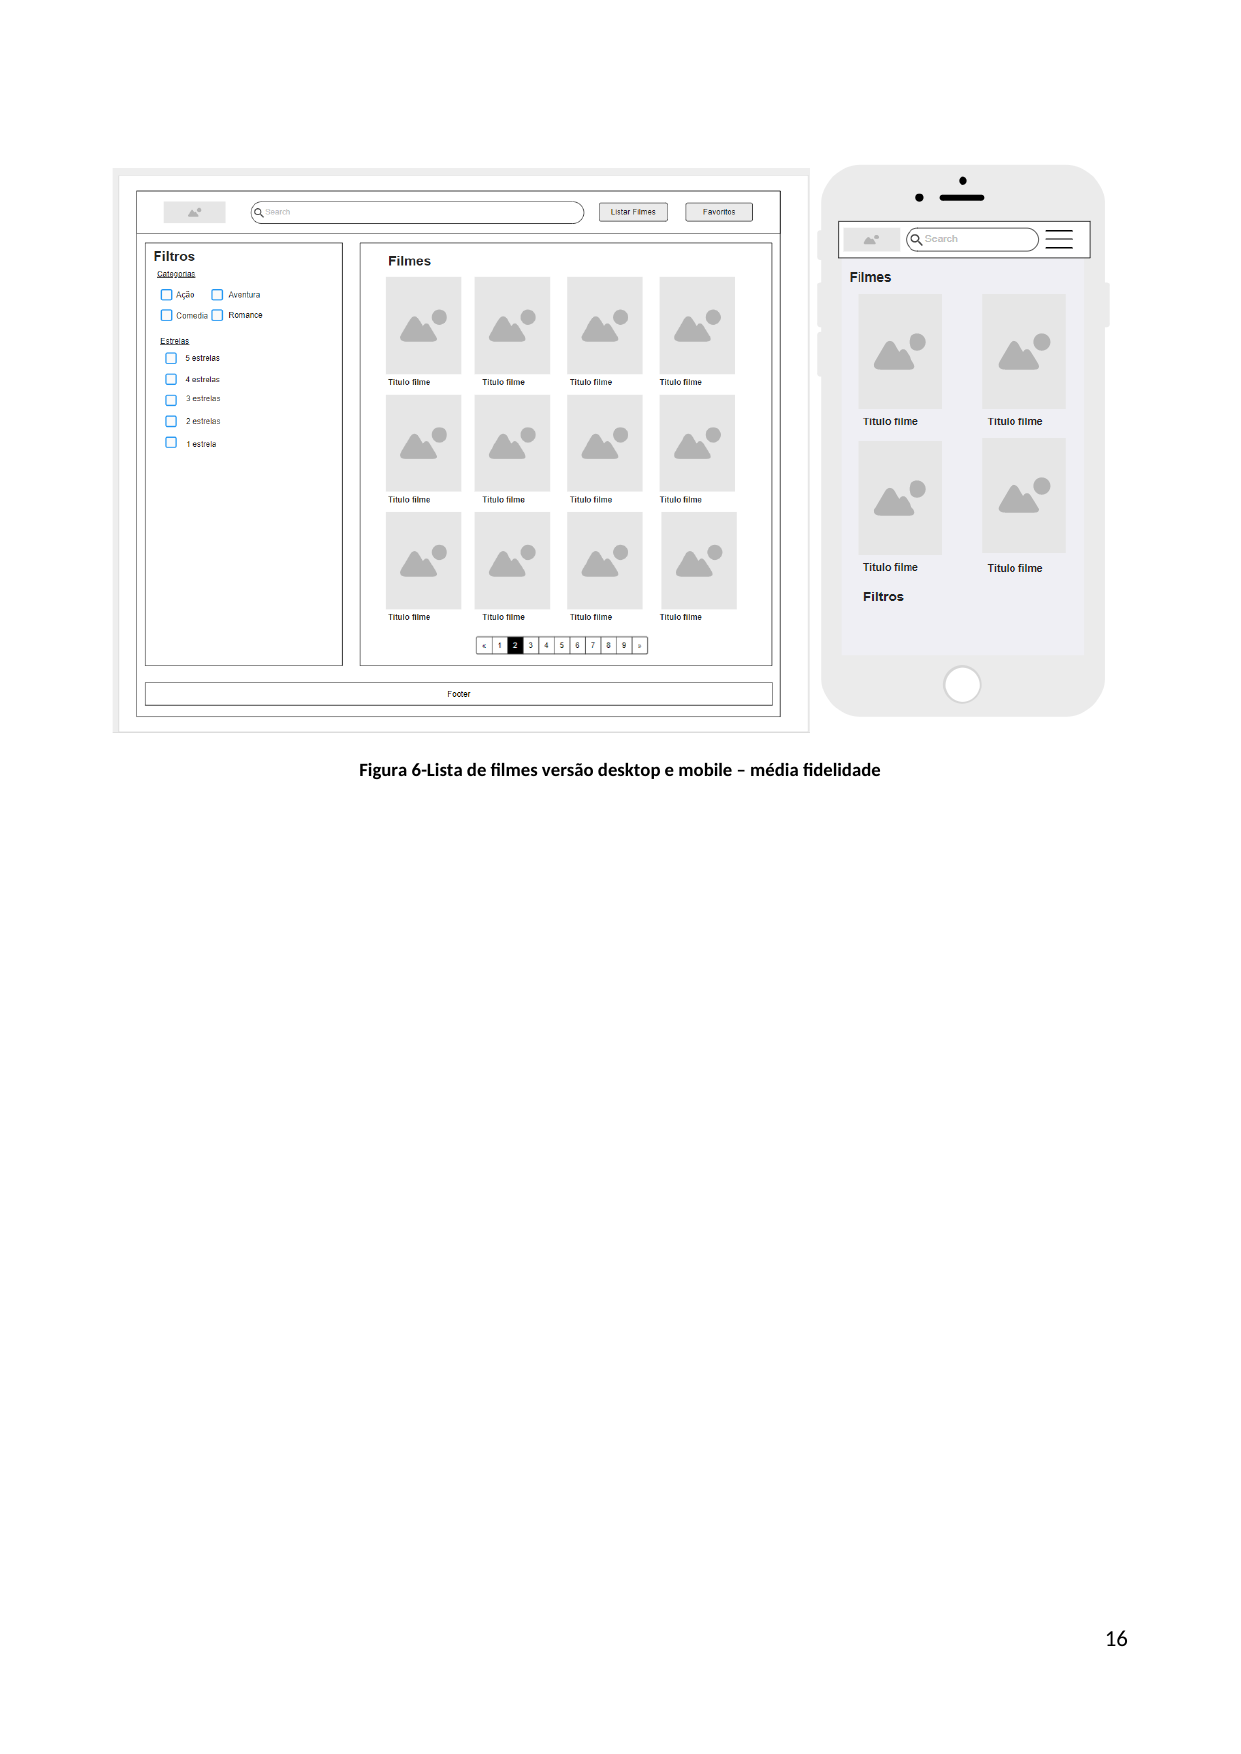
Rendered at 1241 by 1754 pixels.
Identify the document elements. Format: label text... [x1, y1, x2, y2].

picture [112, 150, 1115, 733]
